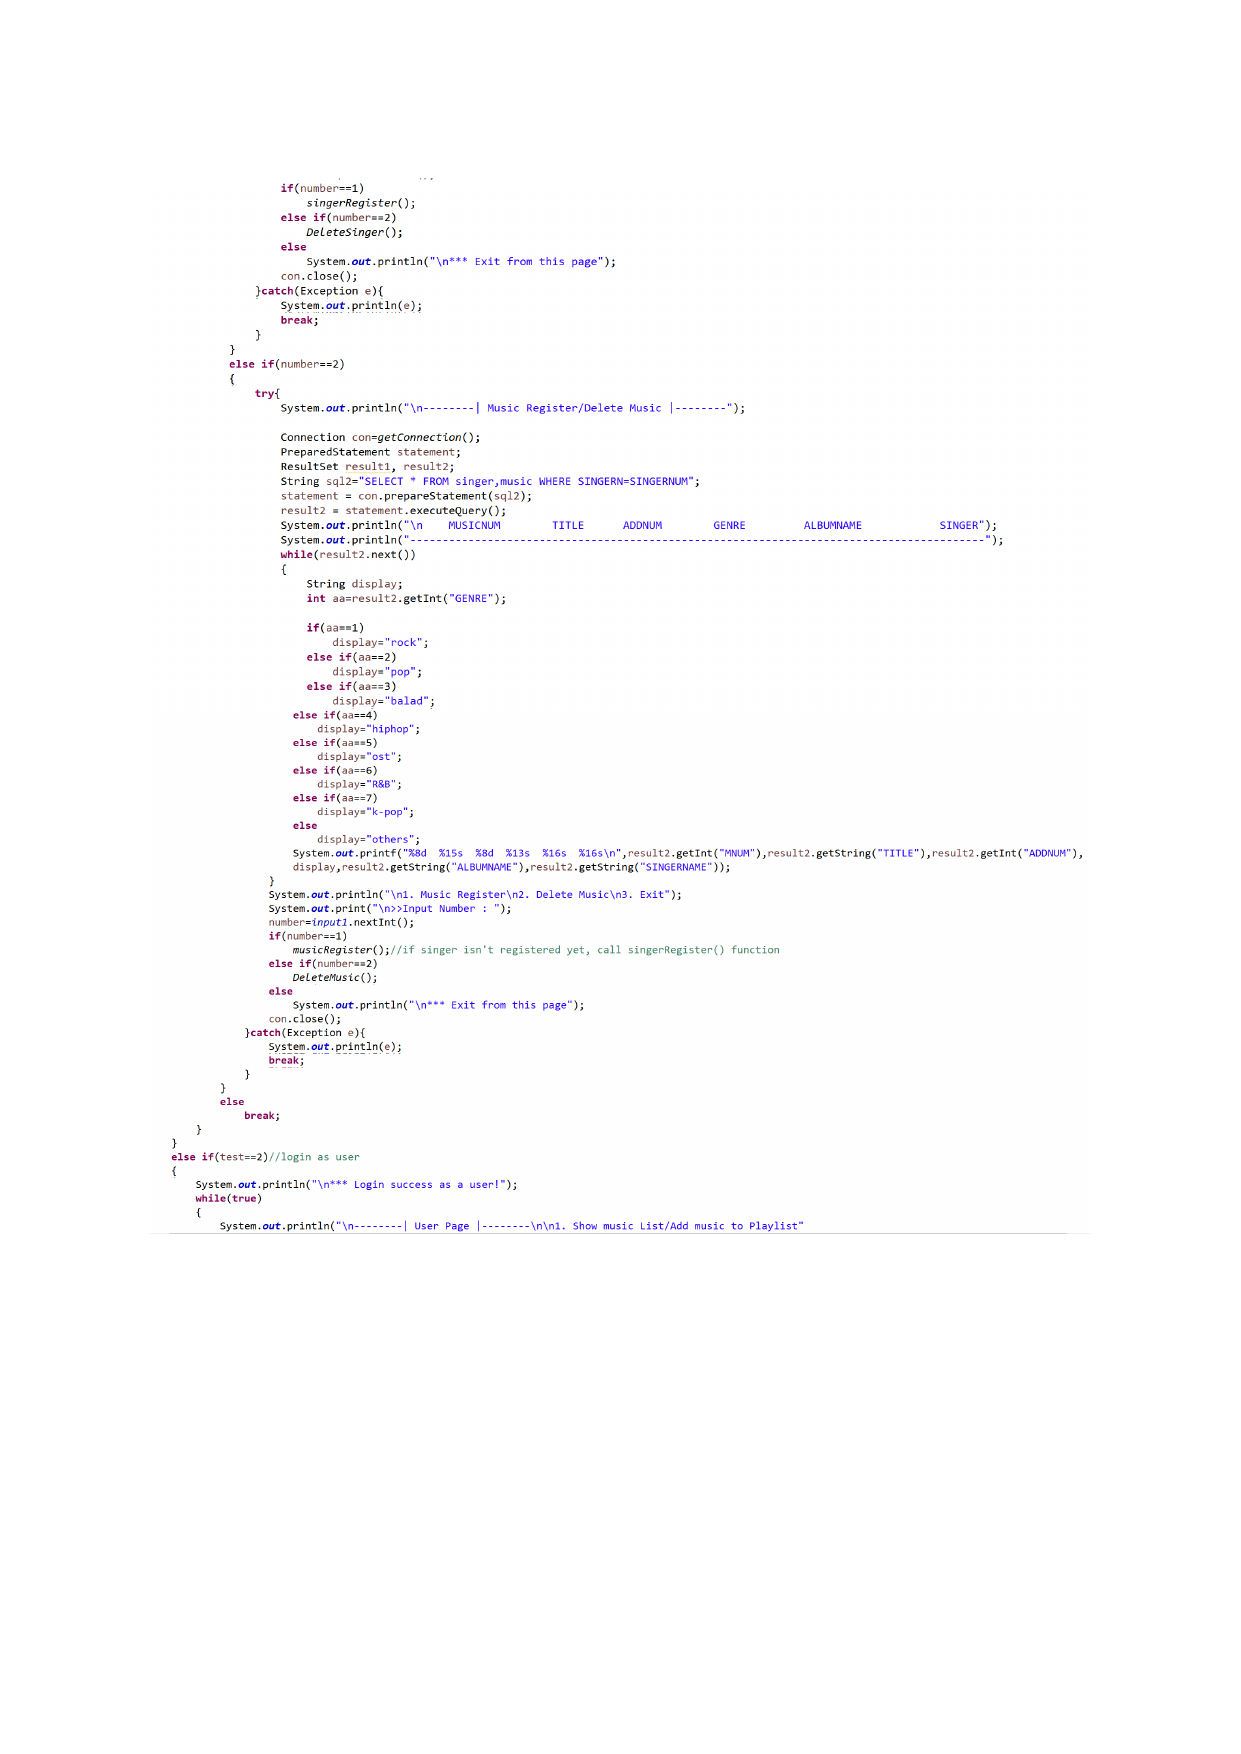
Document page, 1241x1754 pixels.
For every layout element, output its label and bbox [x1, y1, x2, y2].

picture [150, 177, 1091, 1234]
